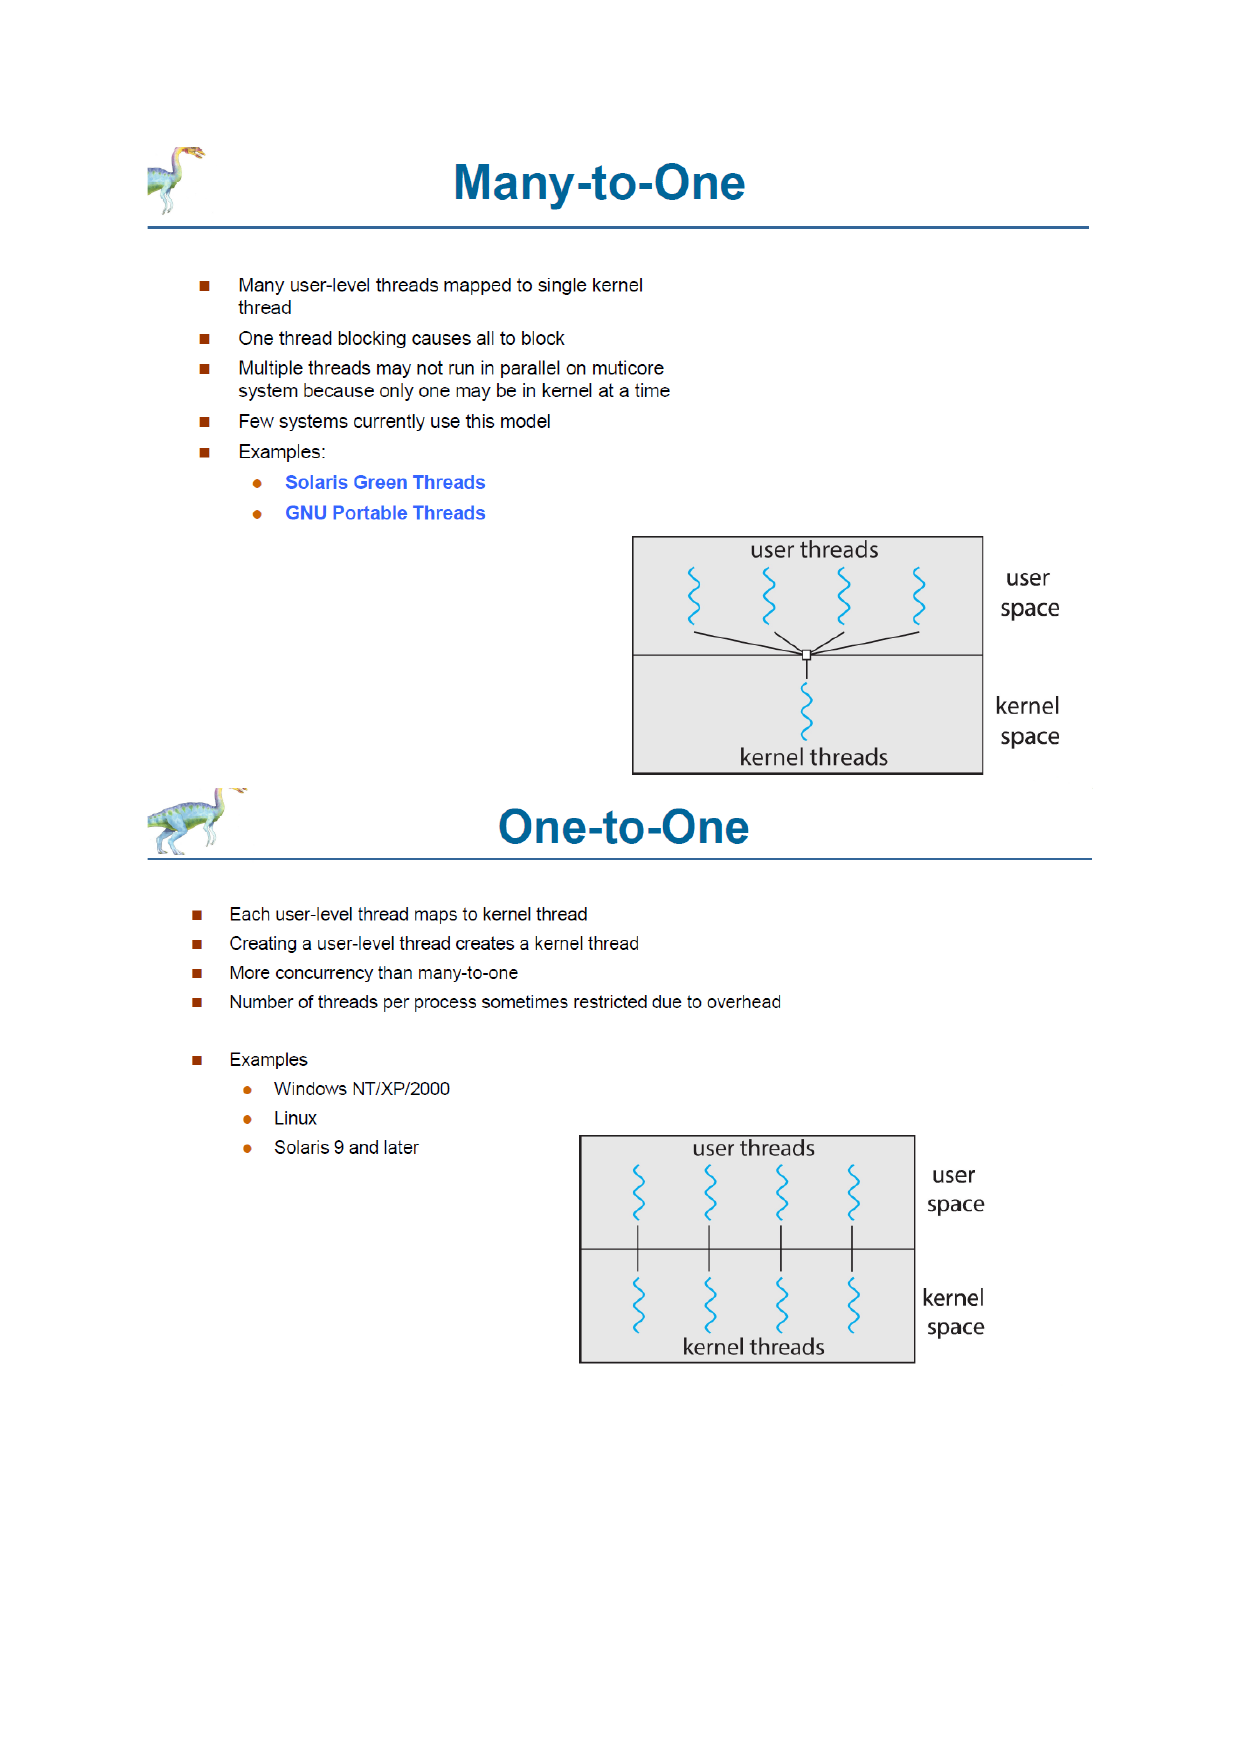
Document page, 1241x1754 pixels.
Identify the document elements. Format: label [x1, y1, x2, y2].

picture [147, 147, 1093, 1394]
